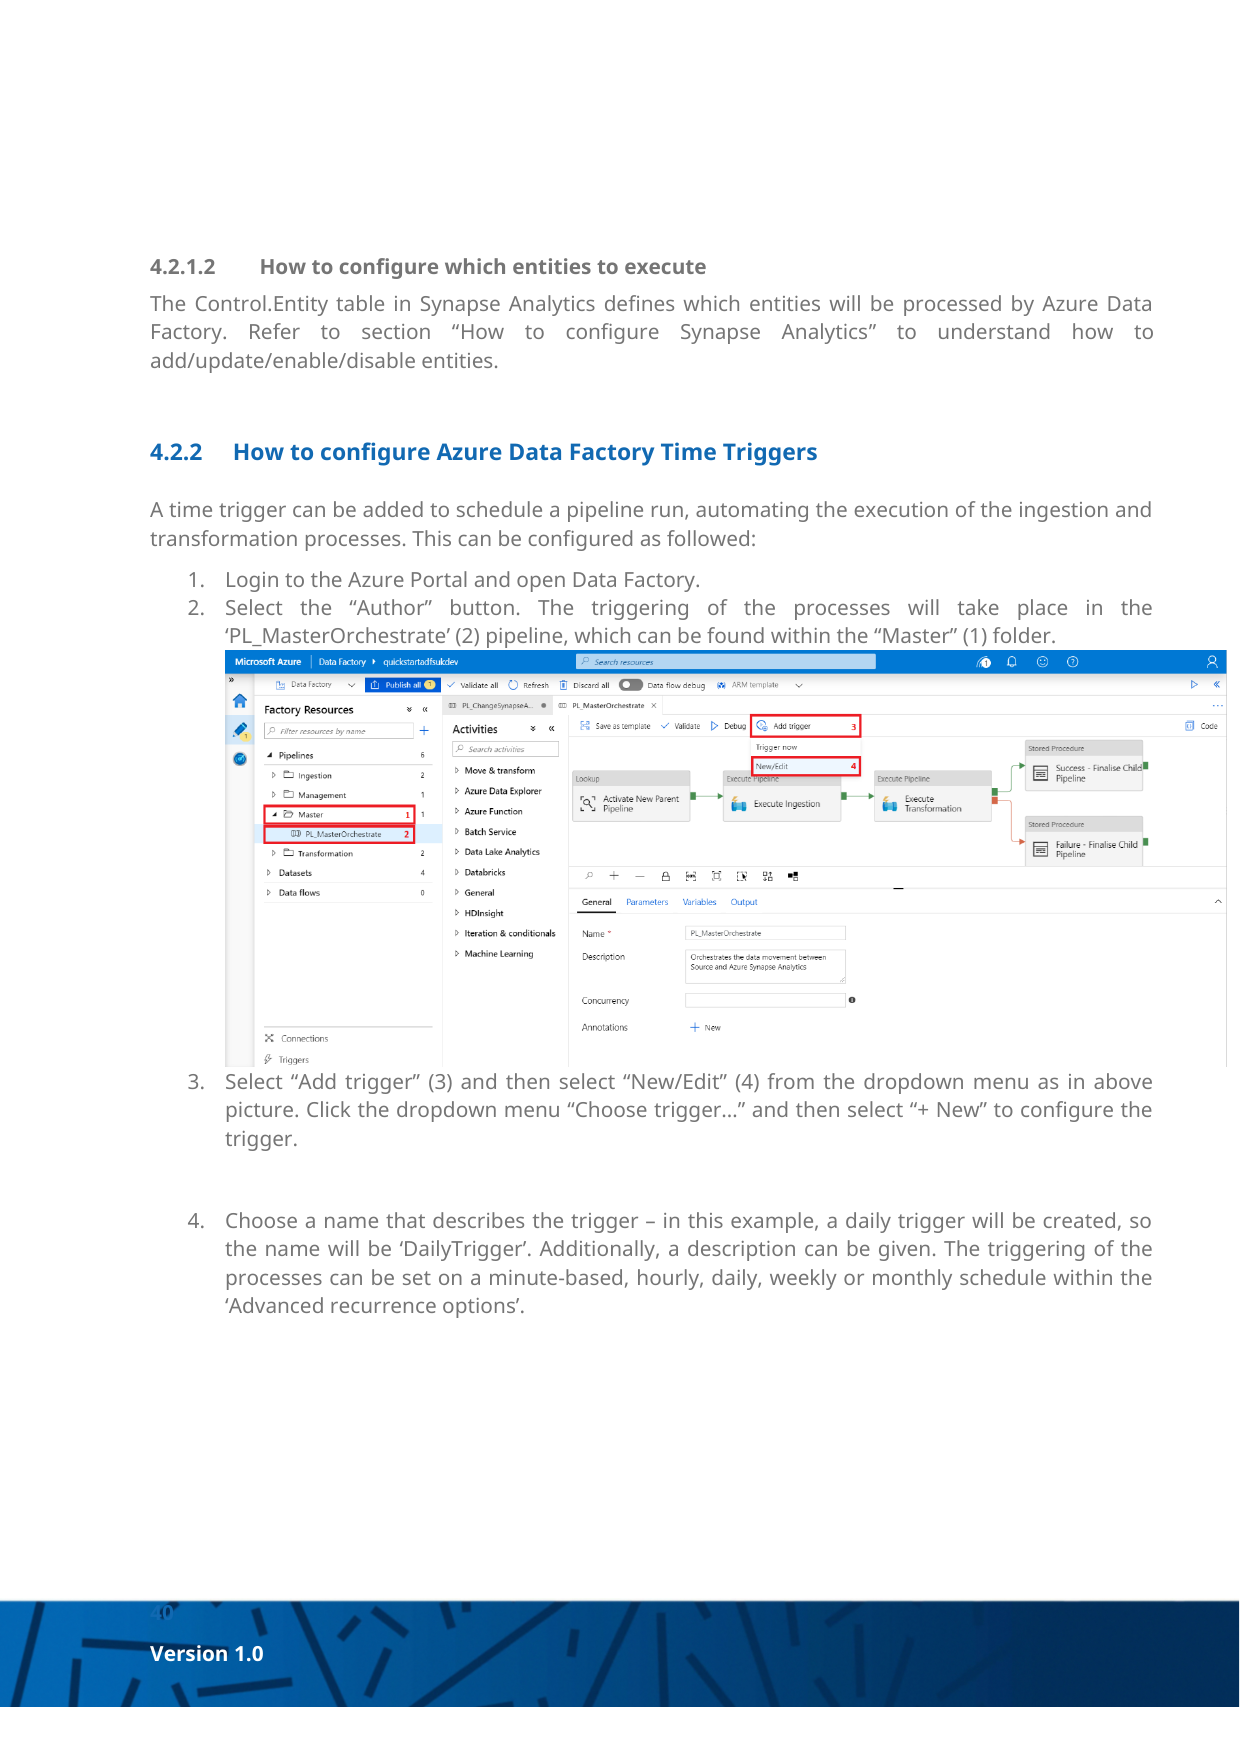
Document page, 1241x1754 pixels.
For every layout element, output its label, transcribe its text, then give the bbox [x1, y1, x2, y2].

list Select “Add trigger” (3) and then select “New/Edit” (4) from the dropdown menu as in above picture. Click the dropdown menu “Choose trigger…” and then select “+ New” to configure the trigger. [187, 1067, 1155, 1152]
subtitle How to configure Azure Data Factory Time Triggers [150, 436, 1155, 467]
list Choose a name that describes the trigger – in this example, a daily trigger will be created, so the name will be ‘DailyTrigger’. Additionally, a description can be given. The triggering of the processes can be set on a minute-based, hourly, daily, weekly or monthly schedule within the ‘Advanced recurrence options’. [187, 1206, 1155, 1319]
subtitle How to configure which entities to execute [150, 252, 1155, 281]
list Login to the Azure Portal and open Data Factory. [187, 565, 1155, 593]
text A time trigger can be added to schedule a pipeline run, automating the execution of the ingestion and transformation processes. This can be configured as followed: [150, 495, 1155, 552]
list Select the “Author” button. The triggering of the processes will take place in the ‘PL_MasterOrchestrate’ (2) pipeline, which can be found within the “Master” (1) folder. [187, 593, 1155, 650]
picture [225, 650, 1227, 1067]
text The Control.Entity table in Synapse Analytics defines which entities will be processed by Azure Data Factory. Refer to section “Configure Synapse Analytics” to understand how to add/update/enable/disable entities. [150, 289, 1155, 374]
picture [0, 1598, 1240, 1707]
